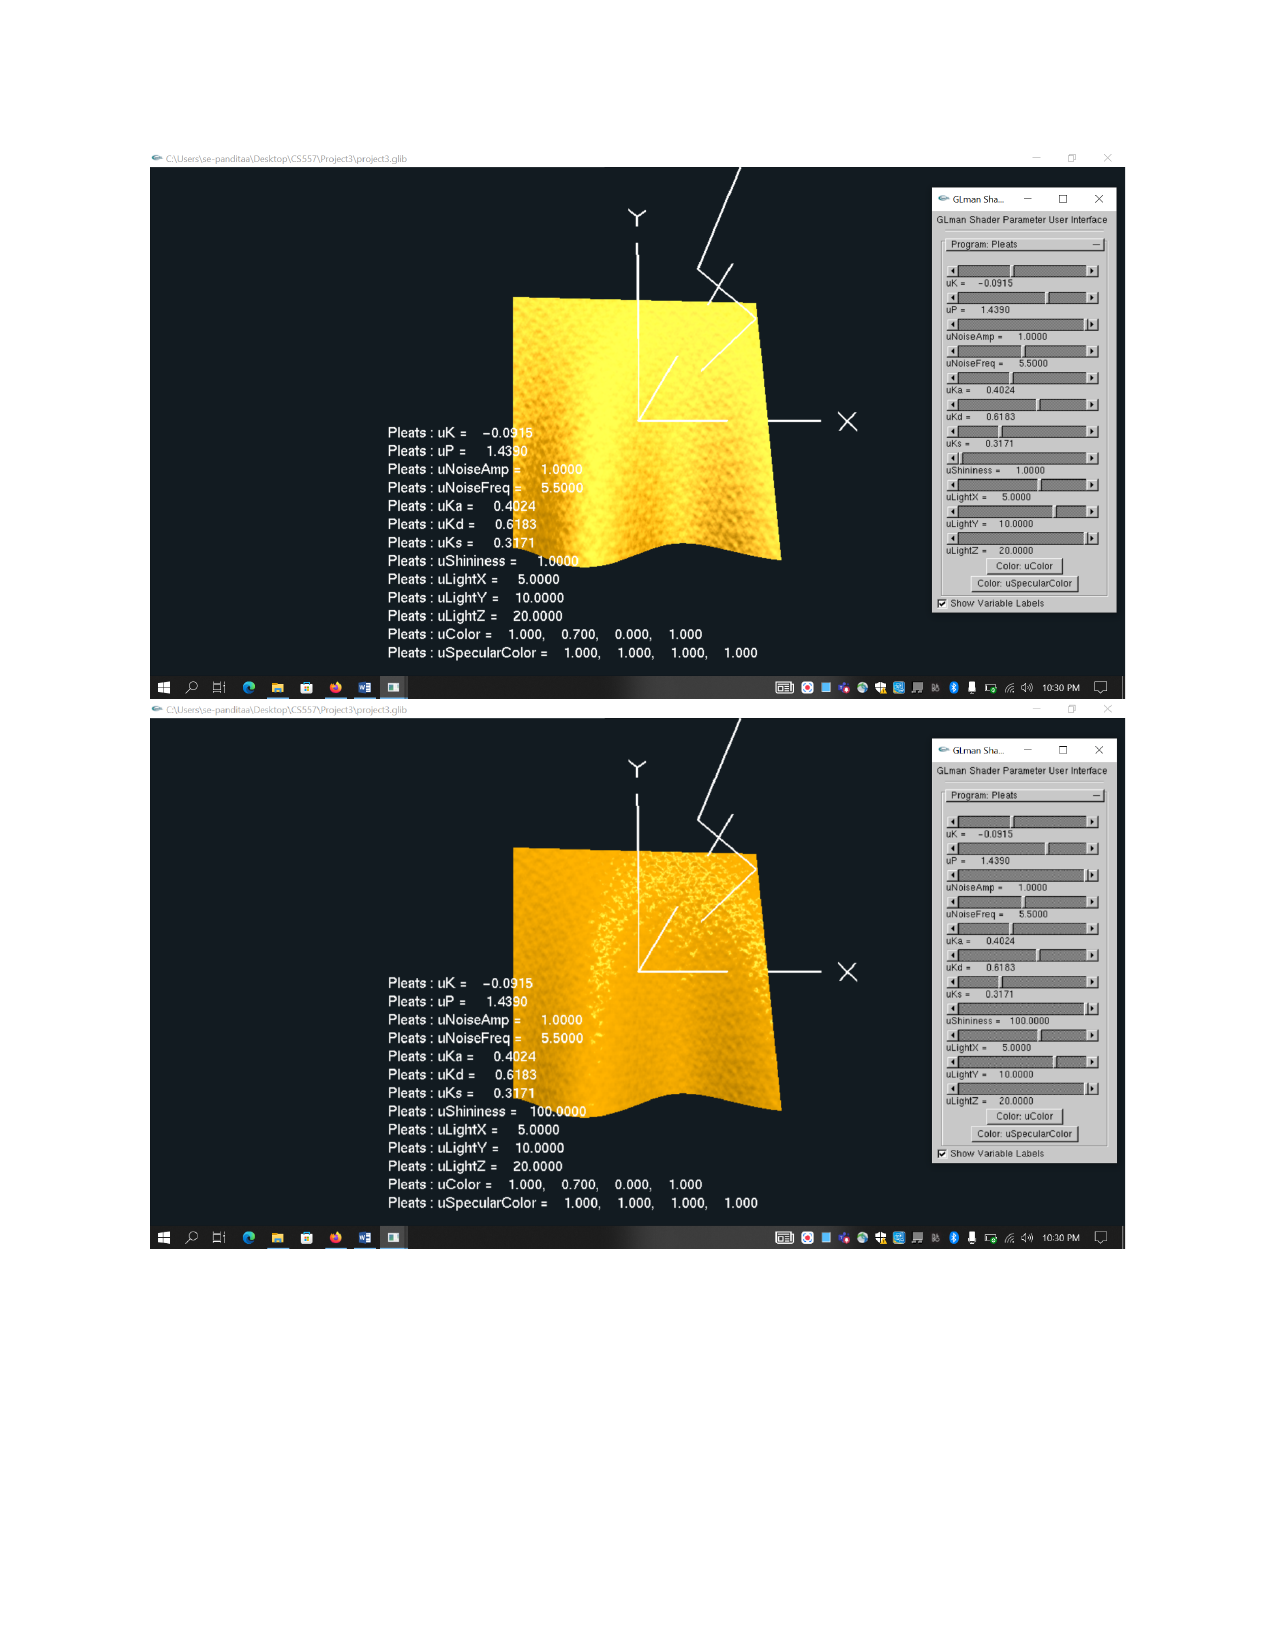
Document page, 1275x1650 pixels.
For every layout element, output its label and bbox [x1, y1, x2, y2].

picture [150, 150, 1125, 699]
picture [150, 700, 1125, 1249]
